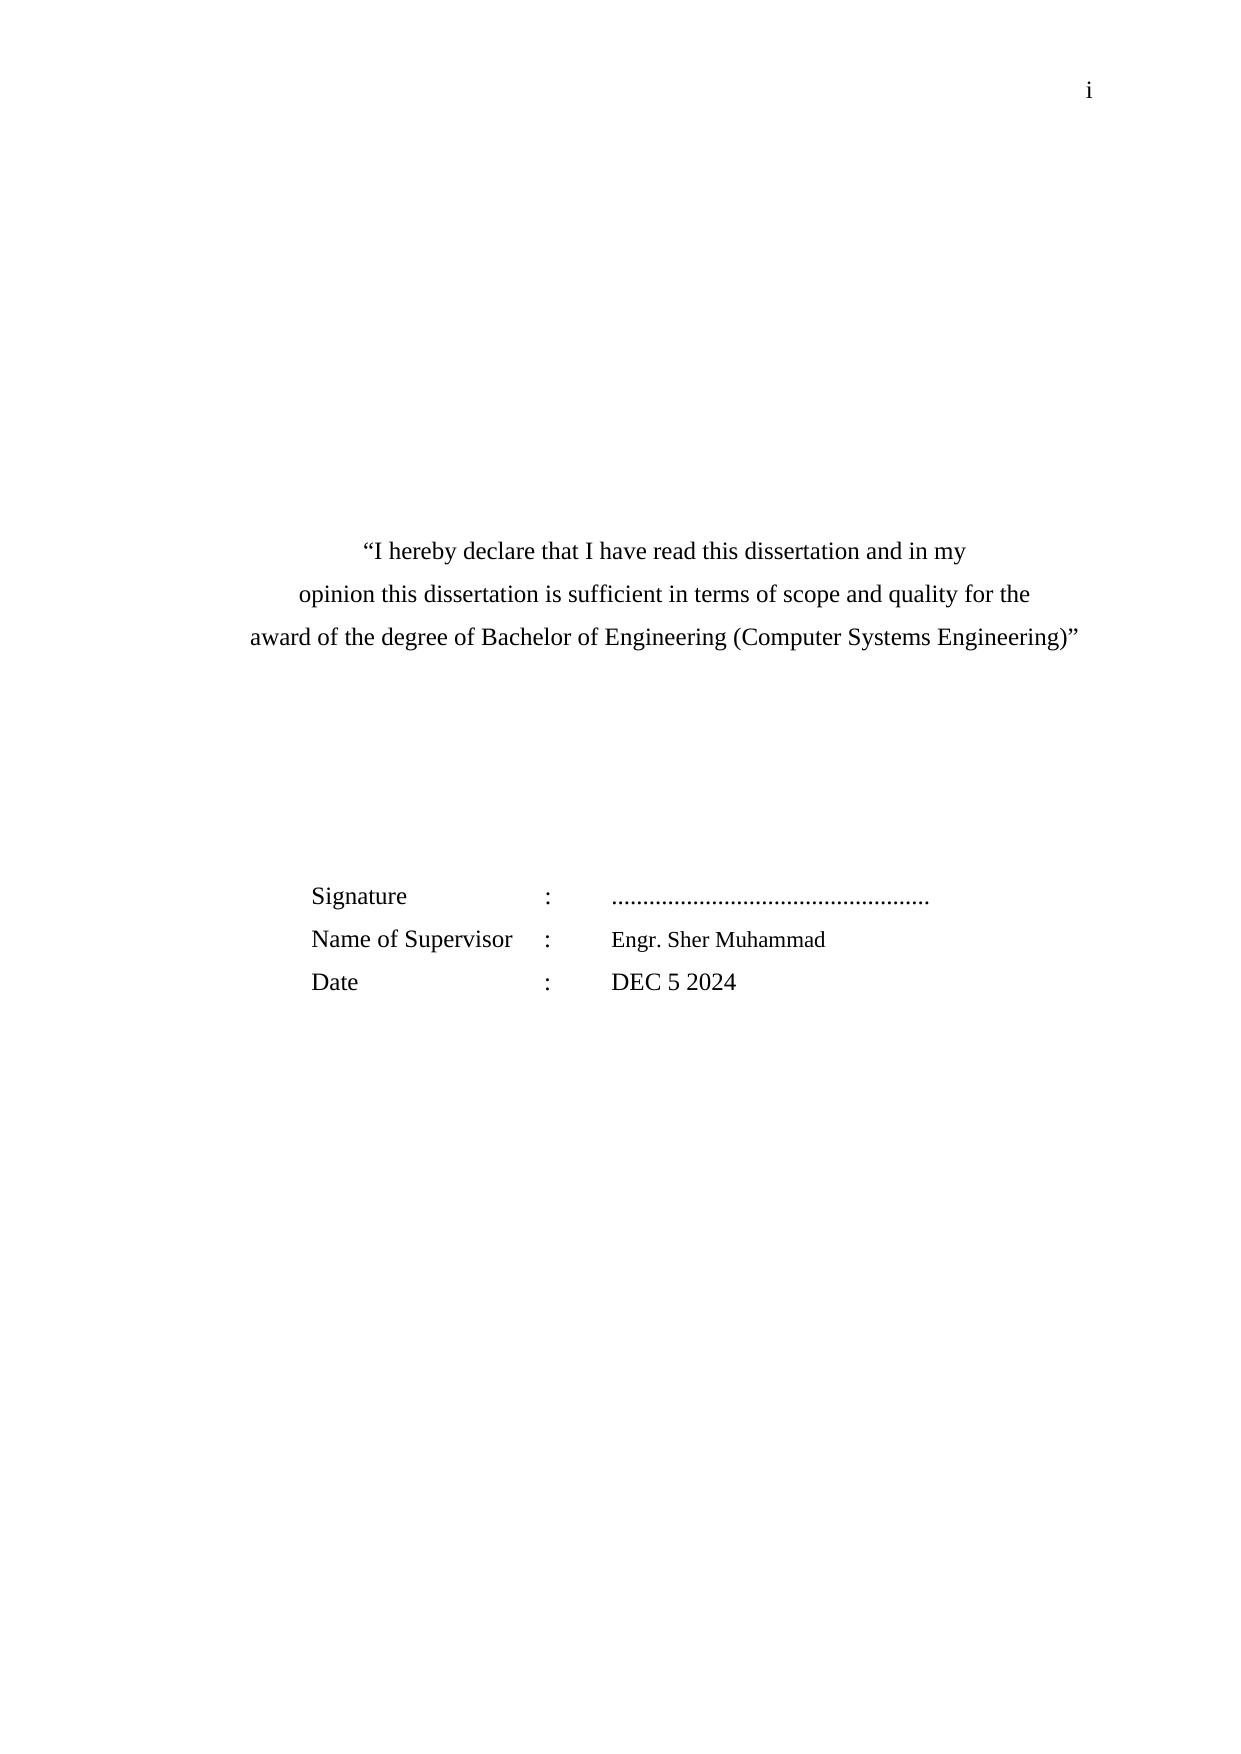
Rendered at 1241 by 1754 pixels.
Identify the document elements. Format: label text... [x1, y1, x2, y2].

text Signature : ................................................... [236, 881, 1092, 909]
text opinion this dissertation is sufficient in terms of scope and quality for the [236, 579, 1092, 608]
text award of the degree of Bachelor of Engineering (Computer Systems Engineering)” [236, 622, 1092, 651]
text Name of Supervisor : Engr. Sher Muhammad [236, 924, 1092, 953]
text “I hereby declare that I have read this dissertation and in my [236, 536, 1092, 564]
text Date : DEC 5 2024 [236, 967, 1092, 996]
